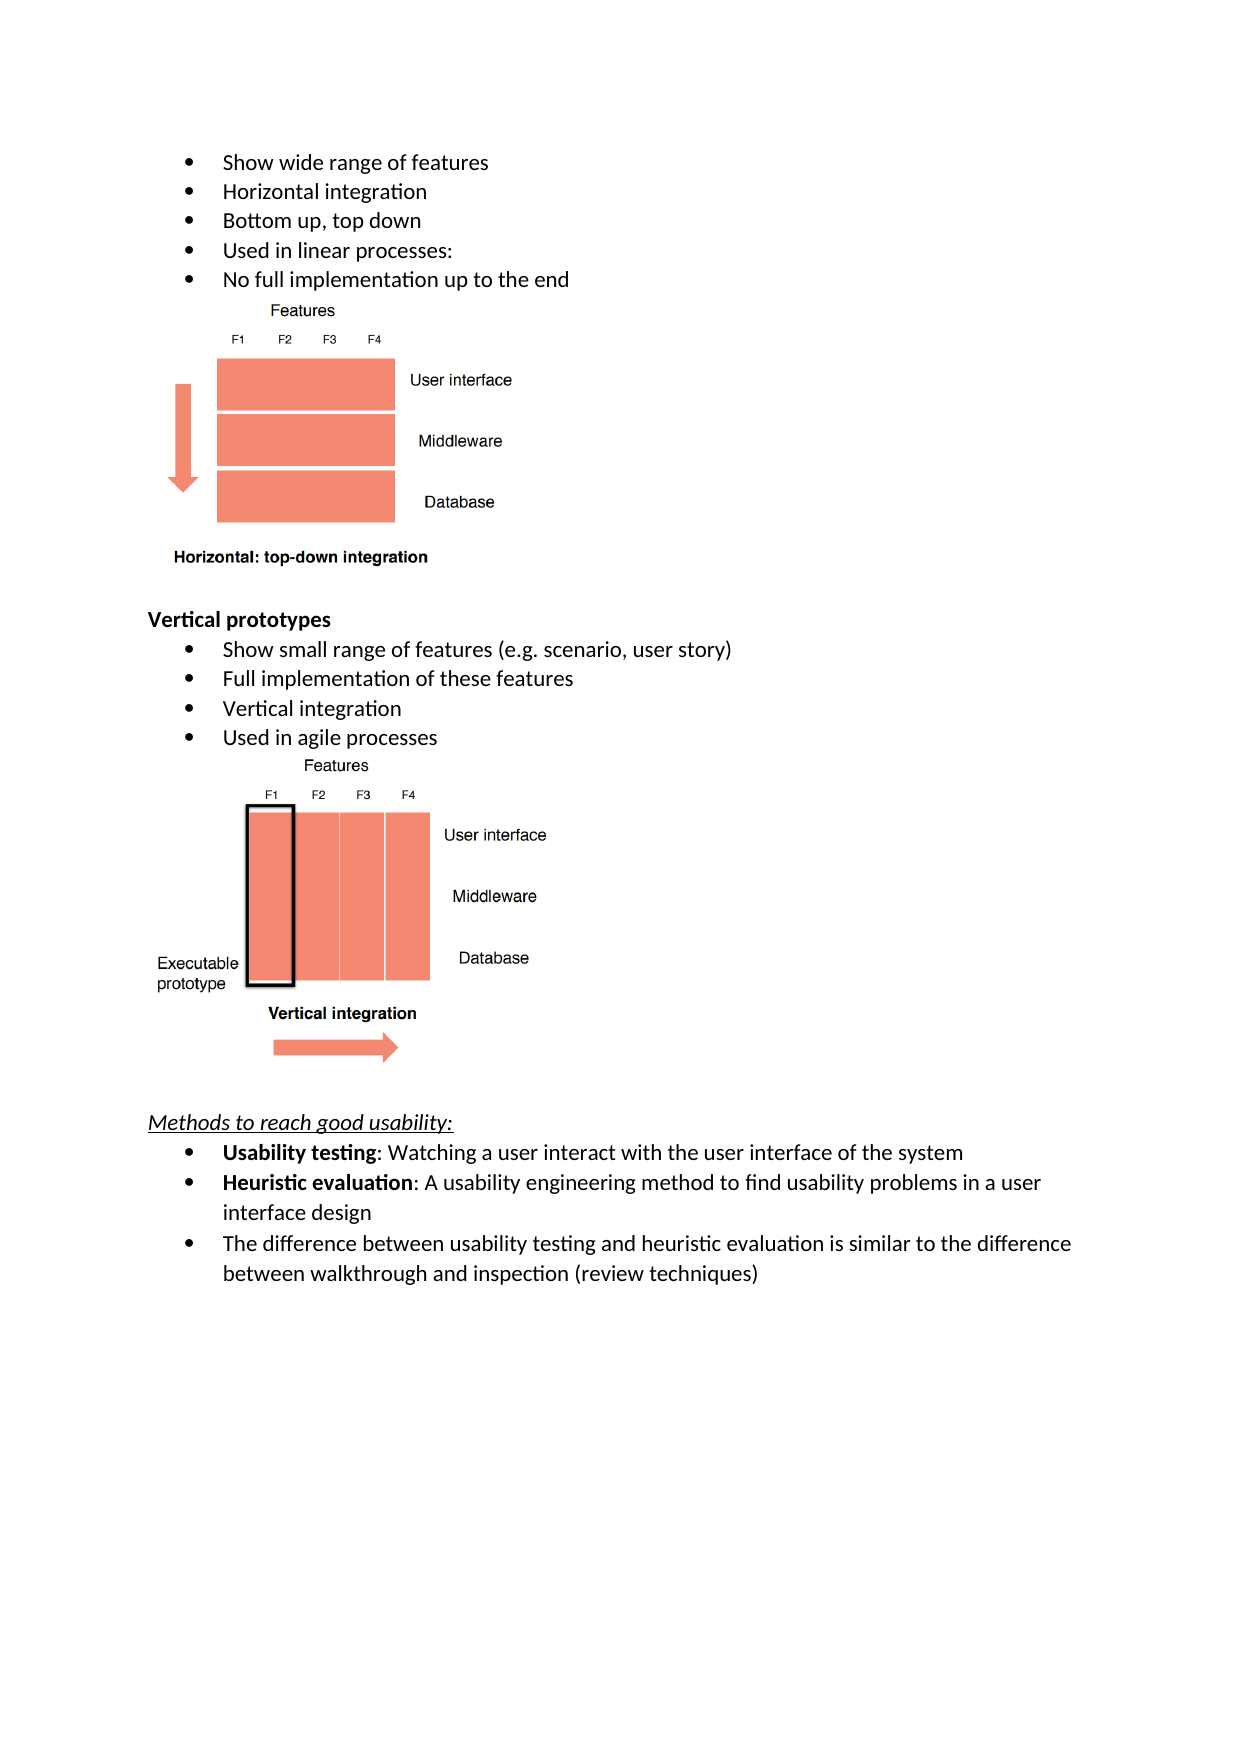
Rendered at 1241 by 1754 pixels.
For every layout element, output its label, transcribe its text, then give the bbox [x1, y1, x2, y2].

text Methods to reach good usability: [148, 1108, 1093, 1136]
list Bottom up, top down [185, 206, 1093, 234]
list Usability testing: Watching a user interact with the user interface of the system [185, 1138, 1093, 1166]
list The difference between usability testing and heuristic evaluation is similar to the difference between walkthrough and inspection (review techniques) [185, 1229, 1093, 1287]
text Vertical prototypes [148, 605, 1093, 633]
picture [147, 294, 514, 573]
picture [147, 752, 557, 1076]
list Used in agile processes [185, 723, 1093, 751]
list Heuristic evaluation: A usability engineering method to find usability problems in a user interface design [185, 1168, 1093, 1227]
list Horizontal integration [185, 177, 1093, 205]
list Vertical integration [185, 694, 1093, 722]
list Full implementation of these features [185, 664, 1093, 692]
list Show small range of features (e.g. scenario, user story) [185, 635, 1093, 663]
list Show wide range of features [185, 148, 1093, 176]
list No full implementation up to the end [185, 265, 1093, 293]
list Used in linear processes: [185, 236, 1093, 264]
